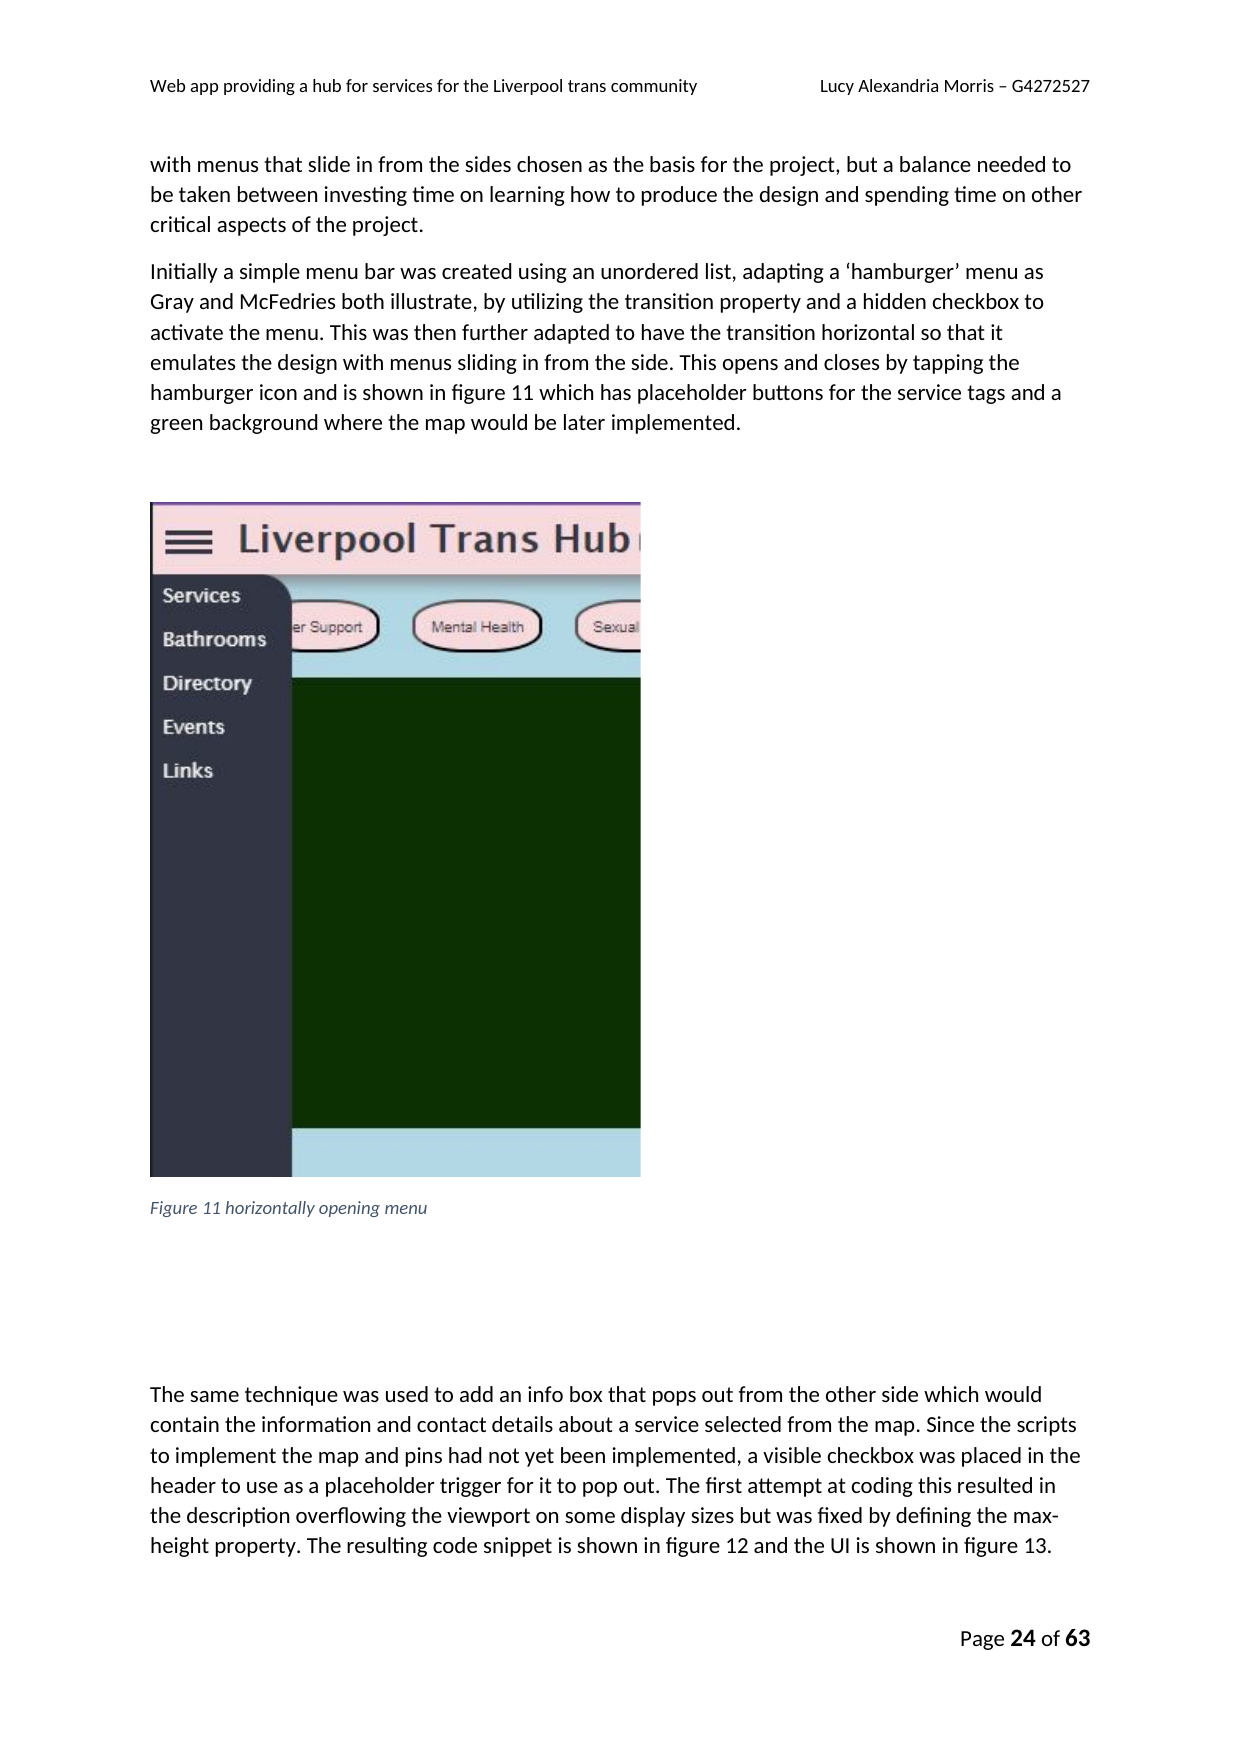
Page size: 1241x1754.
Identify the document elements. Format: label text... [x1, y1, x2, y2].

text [150, 150, 1090, 238]
text The same technique was used to add an info box that pops out from the other side which would contain the information and contact details about a service selected from the map. Since the scripts to implement the map and pins had not yet been implemented, a visible checkbox was placed in the header to use as a placeholder trigger for it to pop out. The first attempt at coding this resulted in the description overflowing the viewport on some display sizes but was fixed by defining the max-height property. The resulting code snippet is shown in figure 12 and the UI is shown in figure 13. [150, 1380, 1090, 1559]
picture [150, 502, 641, 1177]
text Initially a simple menu bar was created using an unordered list, adapting a ‘hamburger’ menu as Gray and McFedries both illustrate, by utilizing the transition property and a hidden checkbox to activate the menu. This was then further adapted to have the transition horizontal so that it emulates the design with menus sliding in from the side. This opens and closes by tapping the hamburger icon and is shown in figure 11 which has placeholder buttons for the service tags and a green background where the map would be later implemented. [150, 257, 1090, 436]
